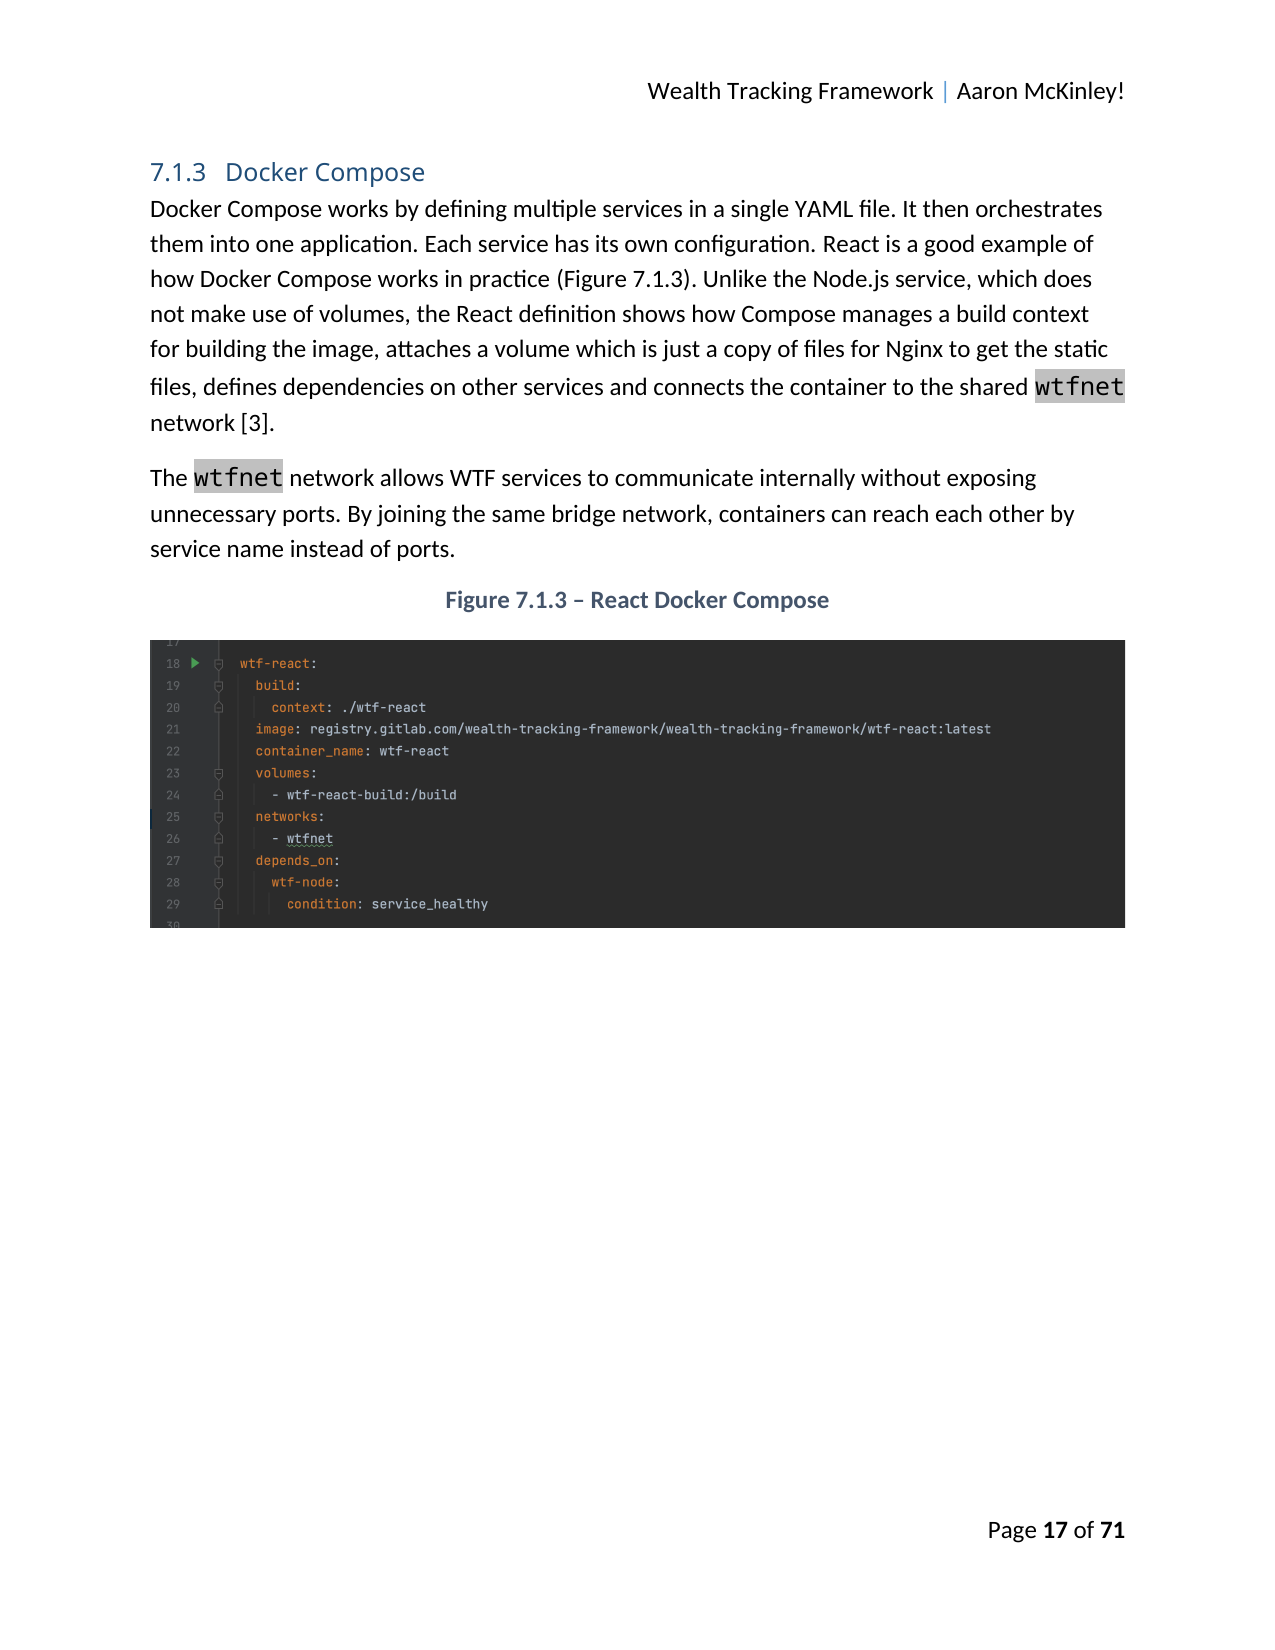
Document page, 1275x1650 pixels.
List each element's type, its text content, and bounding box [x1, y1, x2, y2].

text Figure 7.1.3 – React Docker Compose [150, 584, 1125, 615]
subtitle Docker Compose [150, 154, 1125, 188]
picture [150, 640, 1125, 928]
text Docker Compose works by defining multiple services in a single YAML file. It then orchestrates them into one application. Each service has its own configuration. React is a good example of how Docker Compose works in practice (Figure 7.1.3). Unlike the Node.js service, which does not make use of volumes, the React definition shows how Compose manages a build context for building the image, attaches a volume which is just a copy of files for Nginx to get the static files, defines dependencies on other services and connects the container to the shared wtfnet network [3]. [150, 193, 1125, 438]
text The wtfnet network allows WTF services to communicate internally without exposing unnecessary ports. By joining the same bridge network, containers can reach each other by service name instead of ports. [150, 459, 1125, 563]
